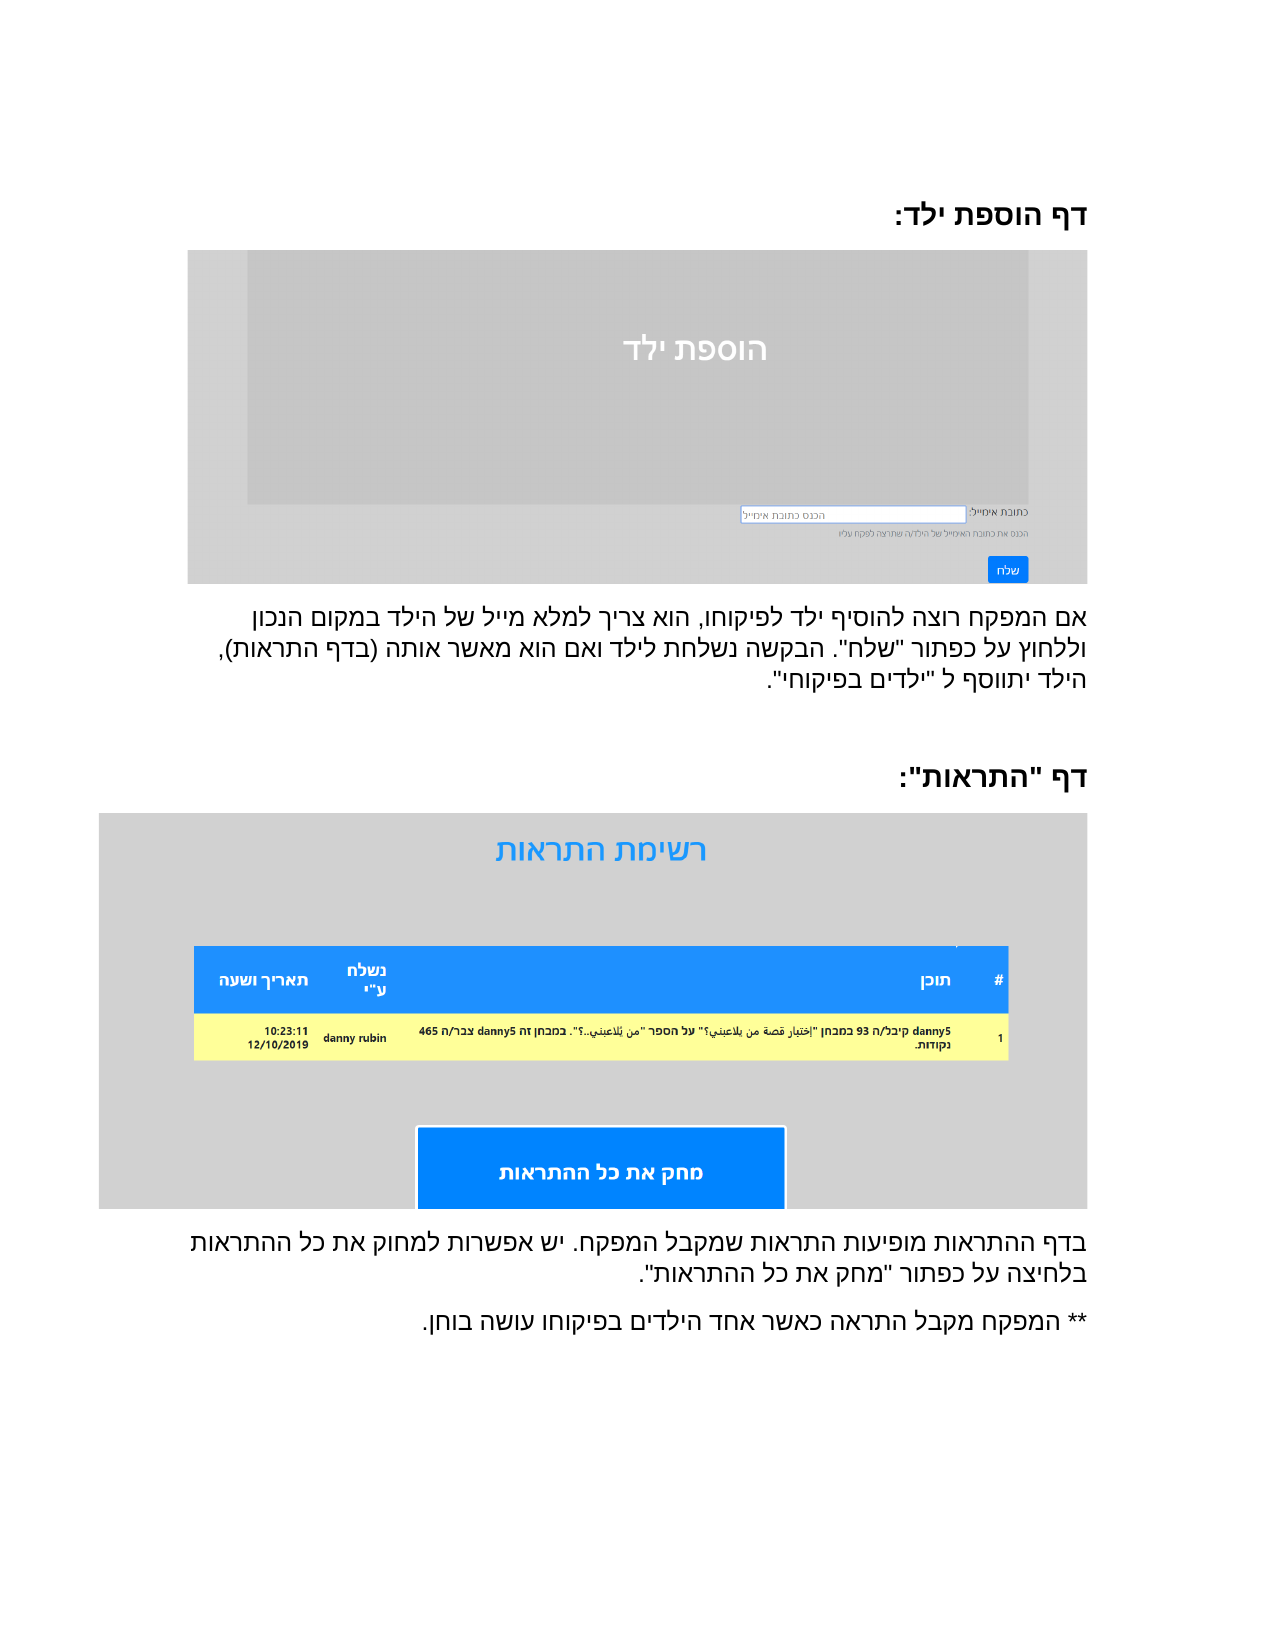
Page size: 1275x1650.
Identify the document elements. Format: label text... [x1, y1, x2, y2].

text דף "התראות": [187, 760, 1087, 794]
picture [98, 813, 1088, 1209]
text ** המפקח מקבל התראה כאשר אחד הילדים בפיקוחו עושה בוחן. [187, 1306, 1087, 1335]
text בדף ההתראות מופיעות התראות שמקבל המפקח. יש אפשרות למחוק את כל ההתראות בלחיצה על כפתור "מחק את כל ההתראות". [187, 1228, 1087, 1287]
picture [187, 250, 1088, 584]
text דף הוספת ילד: [187, 198, 1087, 231]
text אם המפקח רוצה להוסיף ילד לפיקוחו, הוא צריך למלא מייל של הילד במקום הנכון וללחוץ על כפתור "שלח". הבקשה נשלחת לילד ואם הוא מאשר אותה (בדף התראות), הילד יתווסף ל "ילדים בפיקוחי". [187, 603, 1087, 693]
